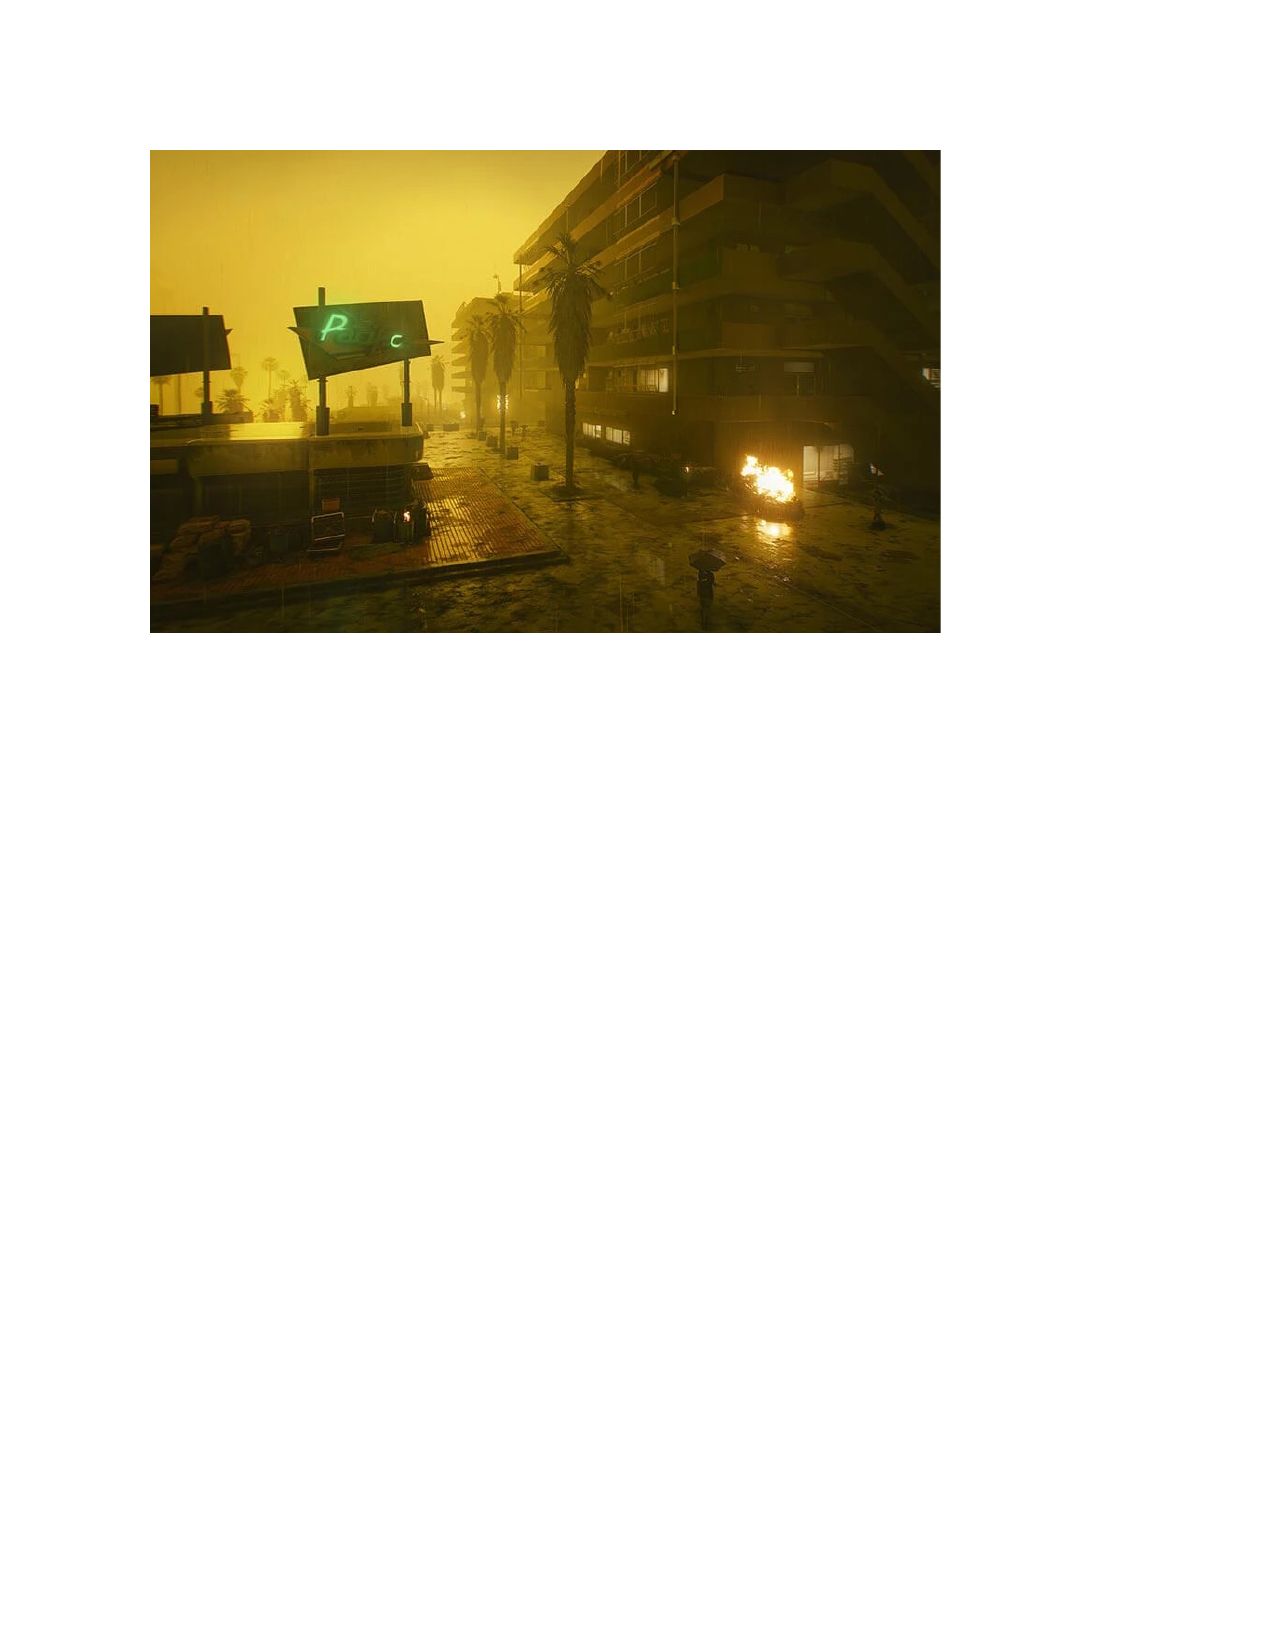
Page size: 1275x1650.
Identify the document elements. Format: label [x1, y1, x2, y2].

picture [150, 150, 941, 633]
